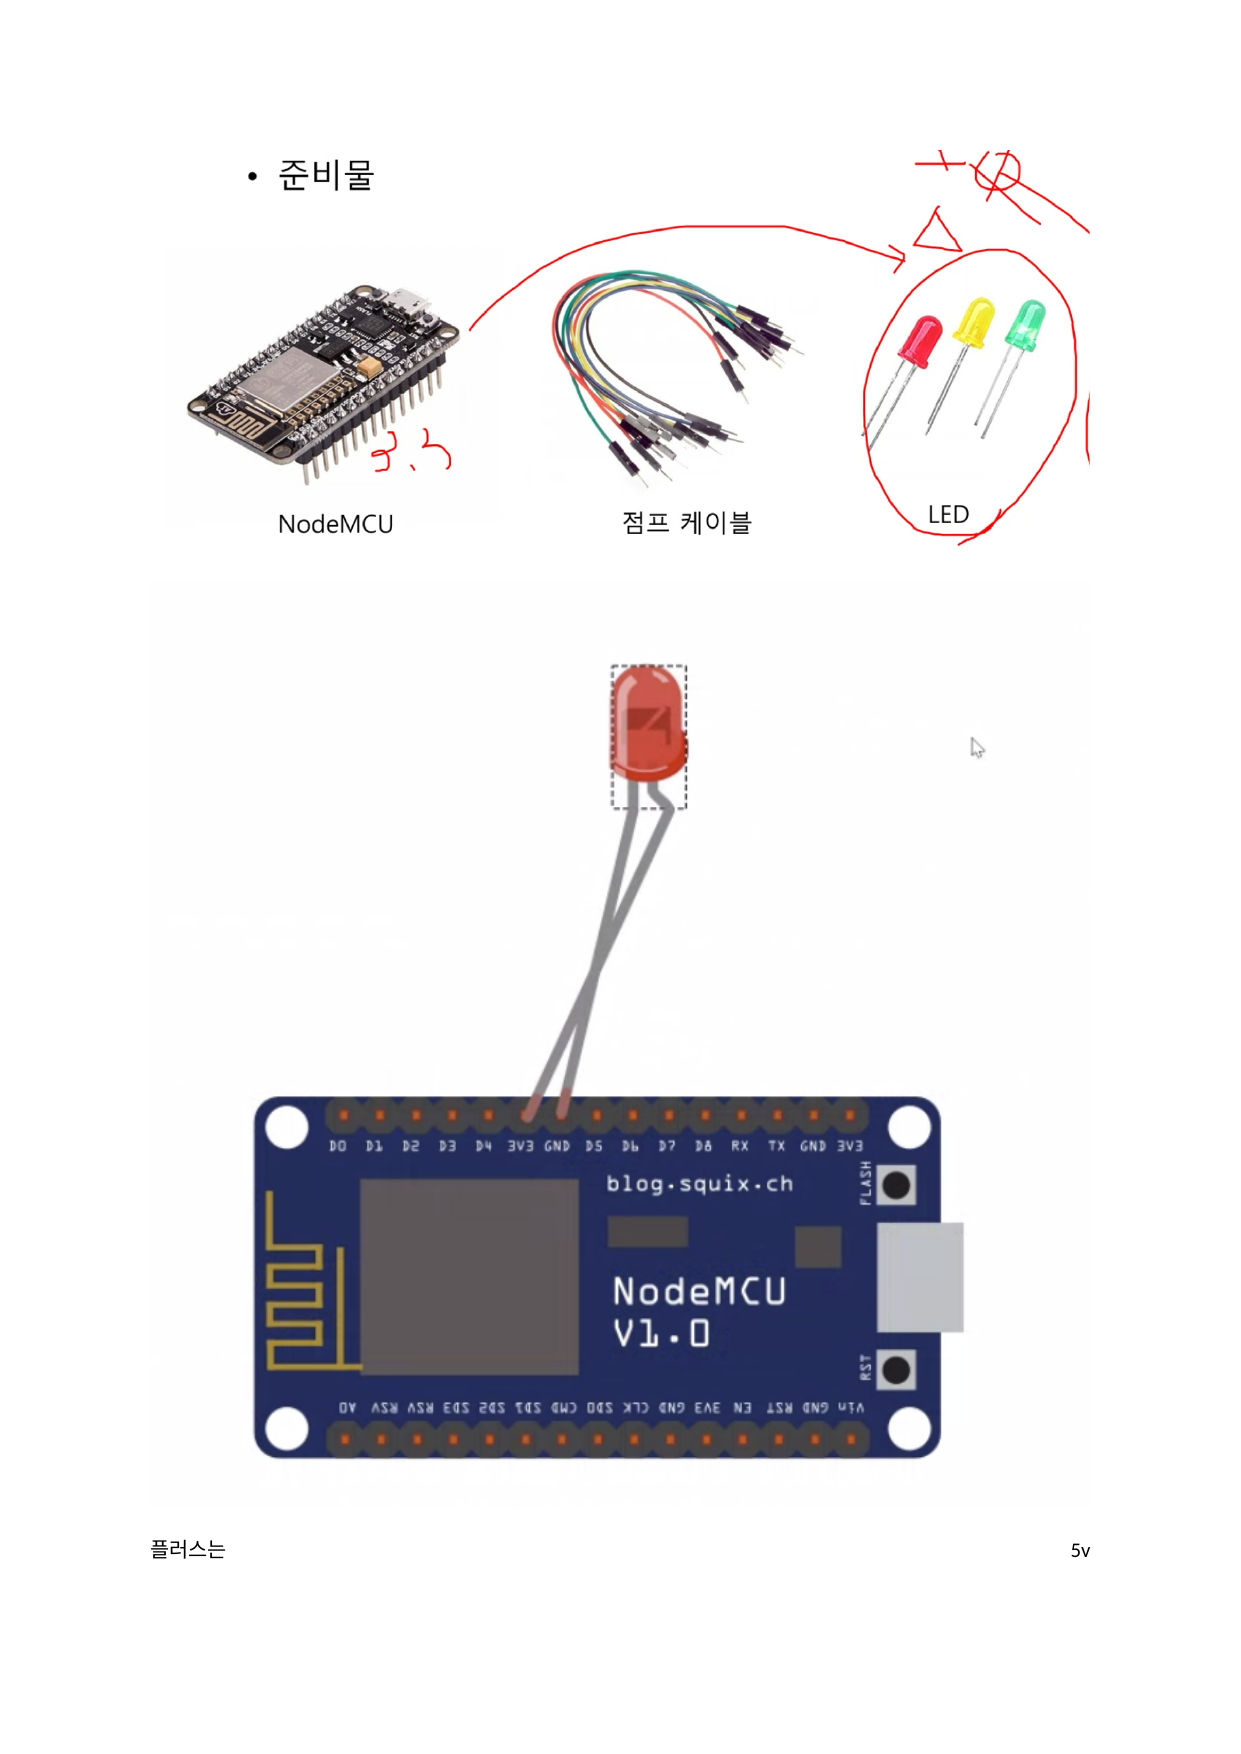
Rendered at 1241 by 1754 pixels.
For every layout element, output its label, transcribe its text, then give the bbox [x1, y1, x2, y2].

text 플러스는 5v [150, 1533, 1090, 1563]
picture [150, 150, 1090, 1508]
